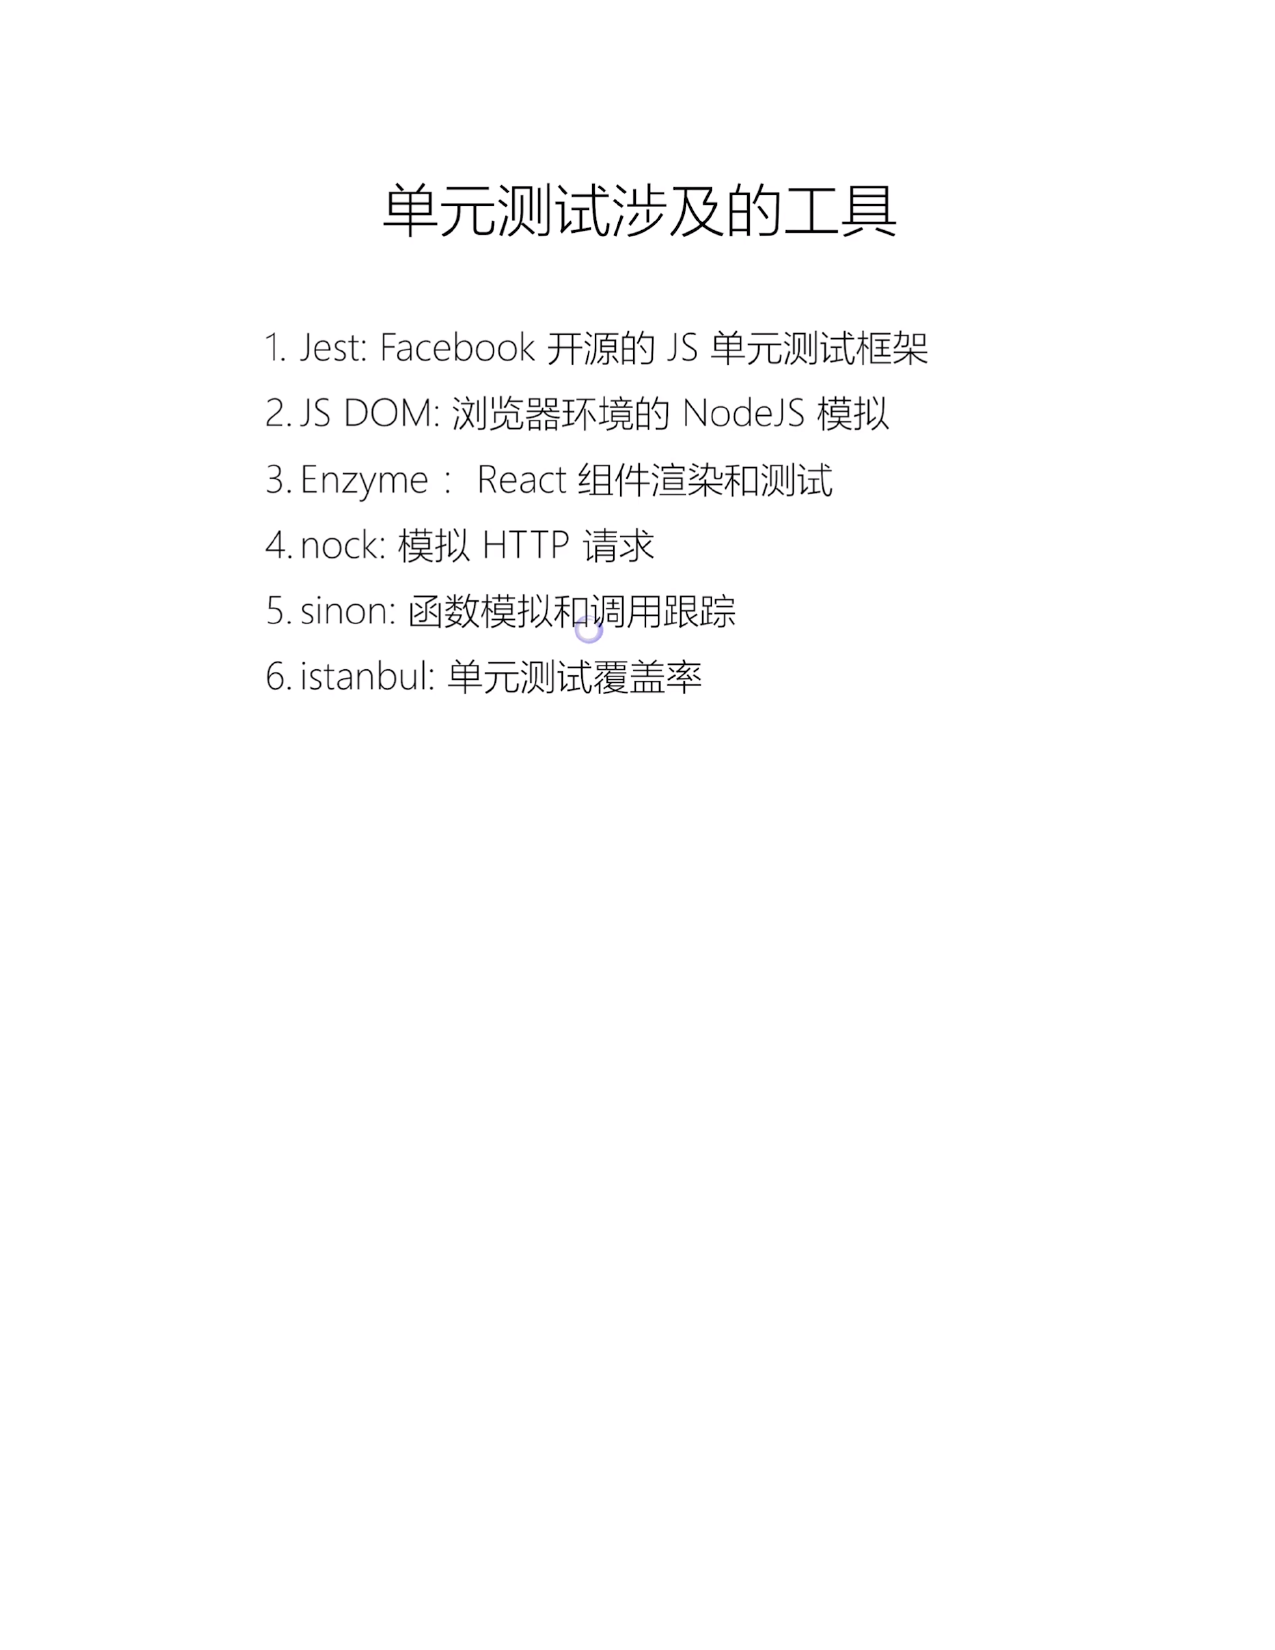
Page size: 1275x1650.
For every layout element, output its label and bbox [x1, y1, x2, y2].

picture [150, 150, 1014, 738]
